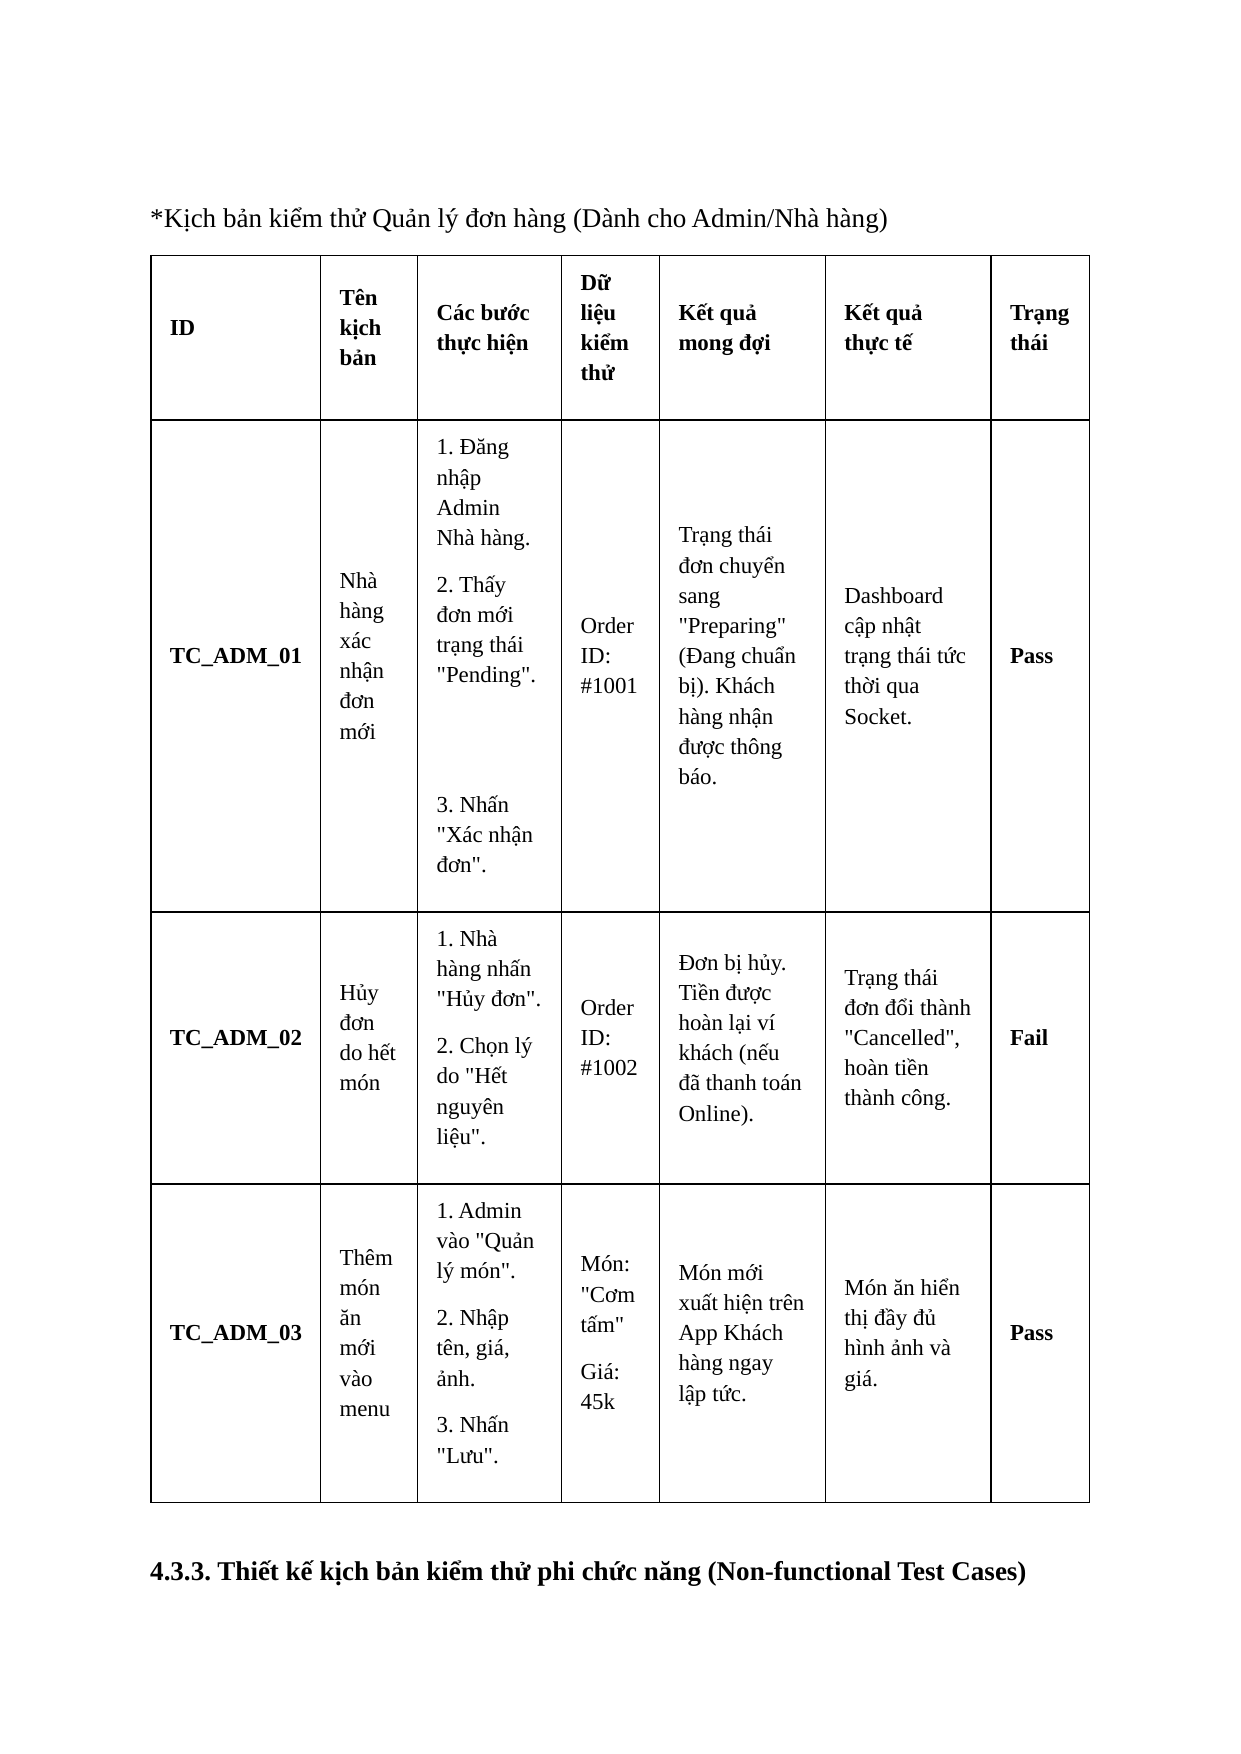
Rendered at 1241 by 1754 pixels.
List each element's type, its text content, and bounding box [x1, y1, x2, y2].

table_cell 1. Admin vào "Quản lý món". 2. Nhập tên, giá, ảnh. 3. Nhấn "Lưu". [418, 1185, 561, 1501]
table_cell Dashboard cập nhật trạng thái tức thời qua Socket. [826, 421, 990, 911]
table_cell Món: "Cơm tấm" Giá: 45k [562, 1185, 659, 1501]
table_header Trạng thái [992, 256, 1089, 419]
text 4.3.3. Thiết kế kịch bản kiểm thử phi chức năng (Non-functional Test Cases) [150, 1555, 1090, 1587]
table_cell Món ăn hiển thị đầy đủ hình ảnh và giá. [826, 1185, 990, 1501]
table_cell Đơn bị hủy. Tiền được hoàn lại ví khách (nếu đã thanh toán Online). [660, 913, 825, 1183]
table_cell Trạng thái đơn chuyển sang "Preparing" (Đang chuẩn bị). Khách hàng nhận được thông báo. [660, 421, 825, 911]
table_cell TC_ADM_02 [152, 913, 320, 1183]
table_cell TC_ADM_03 [152, 1185, 320, 1501]
table_cell Fail [992, 913, 1089, 1183]
table_cell TC_ADM_01 [152, 421, 320, 911]
table_cell Pass [992, 1185, 1089, 1501]
table_cell Nhà hàng xác nhận đơn mới [321, 421, 417, 911]
table_cell Thêm món ăn mới vào menu [321, 1185, 417, 1501]
table_cell Pass [992, 421, 1089, 911]
table_header Kết quả mong đợi [660, 256, 825, 419]
table_header Dữ liệu kiểm thử [562, 256, 659, 419]
table_cell Hủy đơn do hết món [321, 913, 417, 1183]
table_cell Trạng thái đơn đổi thành "Cancelled", hoàn tiền thành công. [826, 913, 990, 1183]
table_cell Món mới xuất hiện trên App Khách hàng ngay lập tức. [660, 1185, 825, 1501]
table_cell Order ID: #1001 [562, 421, 659, 911]
text *Kịch bản kiểm thử Quản lý đơn hàng (Dành cho Admin/Nhà hàng) [150, 202, 1090, 233]
table_header Tên kịch bản [321, 256, 417, 419]
table_header Kết quả thực tế [826, 256, 990, 419]
table_header ID [152, 256, 320, 419]
table_cell 1. Nhà hàng nhấn "Hủy đơn". 2. Chọn lý do "Hết nguyên liệu". [418, 913, 561, 1183]
table_cell Order ID: #1002 [562, 913, 659, 1183]
table_cell 1. Đăng nhập Admin Nhà hàng. 2. Thấy đơn mới trạng thái "Pending". 3. Nhấn "Xác nhận đơn". [418, 421, 561, 911]
table_header Các bước thực hiện [418, 256, 561, 419]
